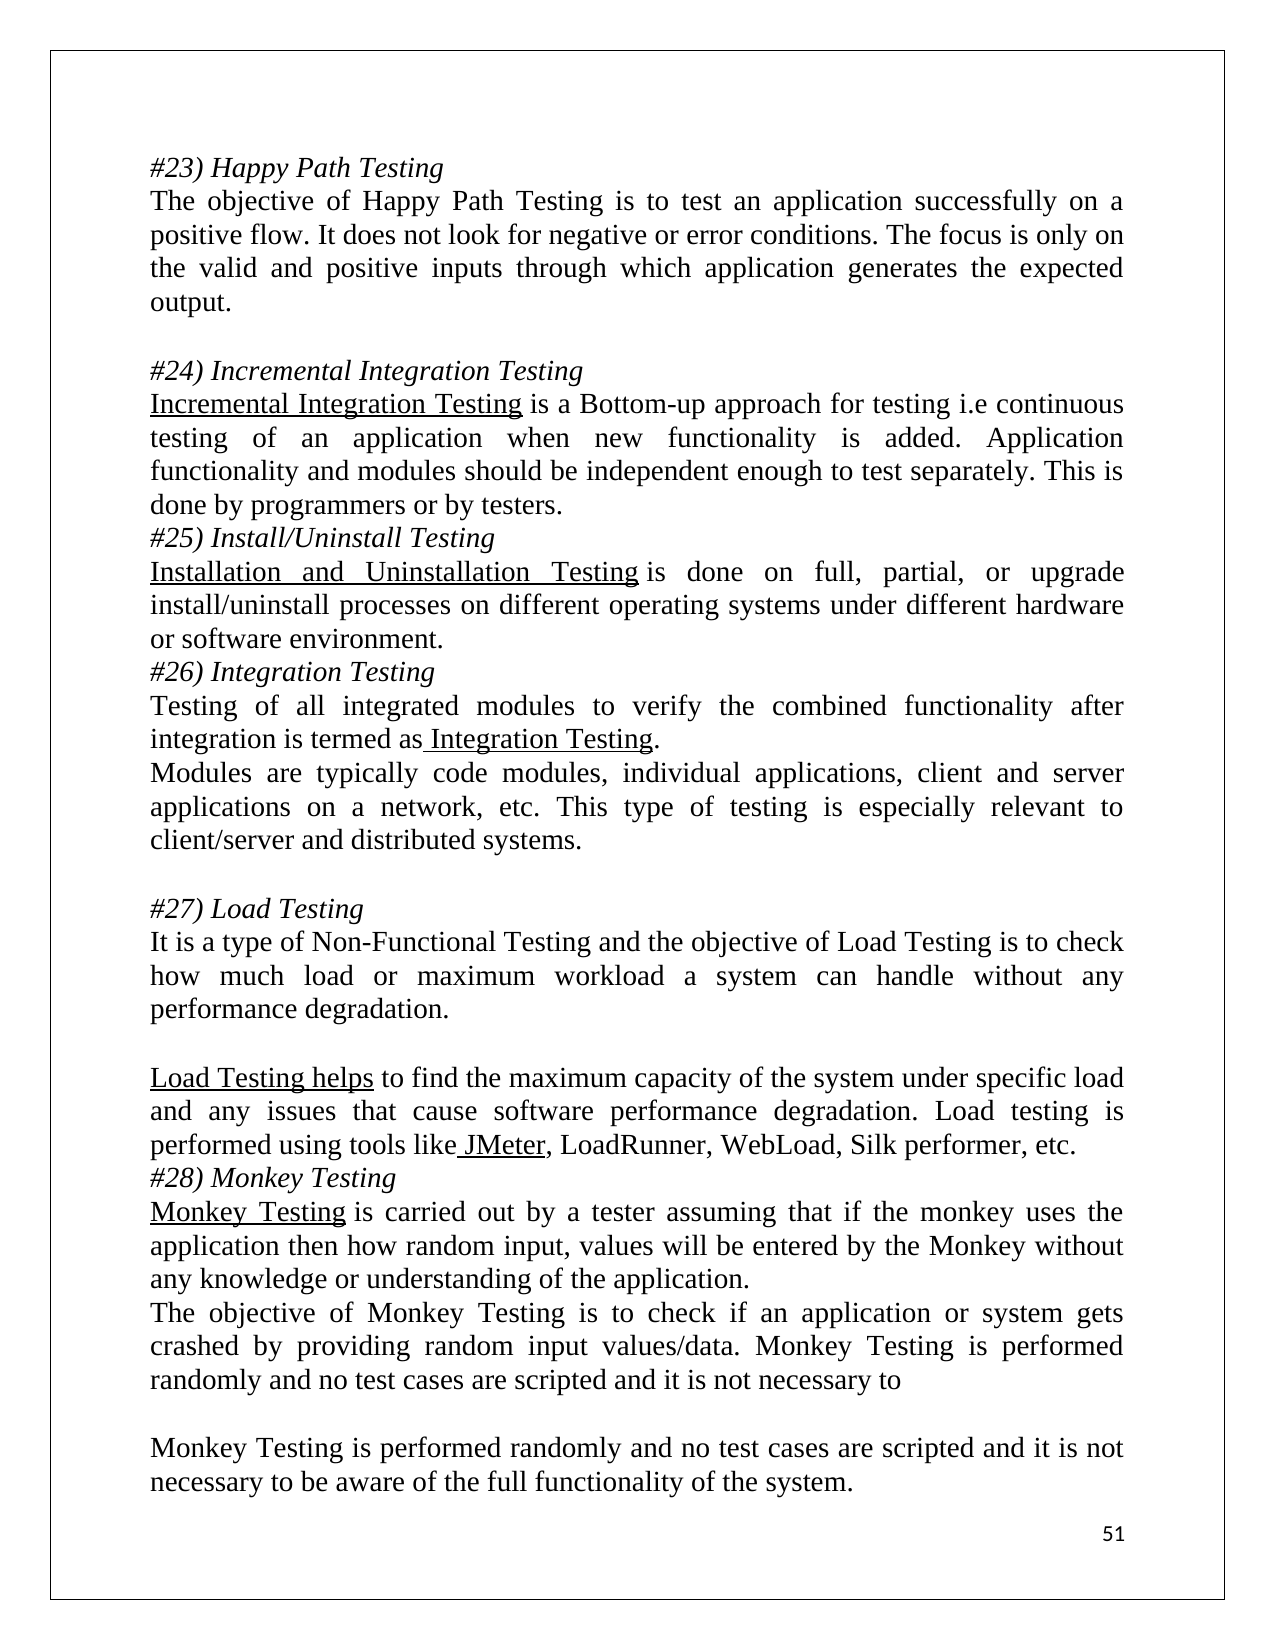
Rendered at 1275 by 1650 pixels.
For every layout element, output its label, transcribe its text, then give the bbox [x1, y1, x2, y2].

subtitle #28) Monkey Testing [150, 1161, 1125, 1194]
subtitle #27) Load Testing [150, 891, 1125, 924]
text Installation and Uninstallation Testing is done on full, partial, or upgrade install/uninstall processes on different operating systems under different hardware or software environment. [150, 554, 1125, 654]
subtitle #24) Incremental Integration Testing [150, 353, 1125, 386]
subtitle #25) Install/Uninstall Testing [150, 520, 1125, 554]
text The objective of Happy Path Testing is to test an application successfully on a positive flow. It does not look for negative or error conditions. The focus is only on the valid and positive inputs through which application generates the expected output. [150, 183, 1125, 318]
text Monkey Testing is carried out by a tester assuming that if the monkey uses the application then how random input, values will be entered by the Monkey without any knowledge or understanding of the application. [150, 1194, 1125, 1295]
text Incremental Integration Testing is a Bottom-up approach for testing i.e continuous testing of an application when new functionality is added. Application functionality and modules should be independent enough to test separately. This is done by programmers or by testers. [150, 386, 1125, 520]
subtitle #23) Happy Path Testing [150, 150, 1125, 183]
text Monkey Testing is performed randomly and no test cases are scripted and it is not necessary to be aware of the full functionality of the system. [150, 1430, 1125, 1497]
text Testing of all integrated modules to verify the combined functionality after integration is termed as Integration Testing. [150, 688, 1125, 755]
text The objective of Monkey Testing is to check if an application or system gets crashed by providing random input values/data. Monkey Testing is performed randomly and no test cases are scripted and it is not necessary to [150, 1295, 1125, 1395]
text Modules are typically code modules, individual applications, client and server applications on a network, etc. This type of testing is especially relevant to client/server and distributed systems. [150, 755, 1125, 856]
text Load Testing helps to find the maximum capacity of the system under specific load and any issues that cause software performance degradation. Load testing is performed using tools like JMeter, LoadRunner, WebLoad, Silk performer, etc. [150, 1060, 1125, 1161]
text It is a type of Non-Functional Testing and the objective of Load Testing is to check how much load or maximum workload a system can handle without any performance degradation. [150, 924, 1125, 1025]
subtitle #26) Integration Testing [150, 654, 1125, 688]
